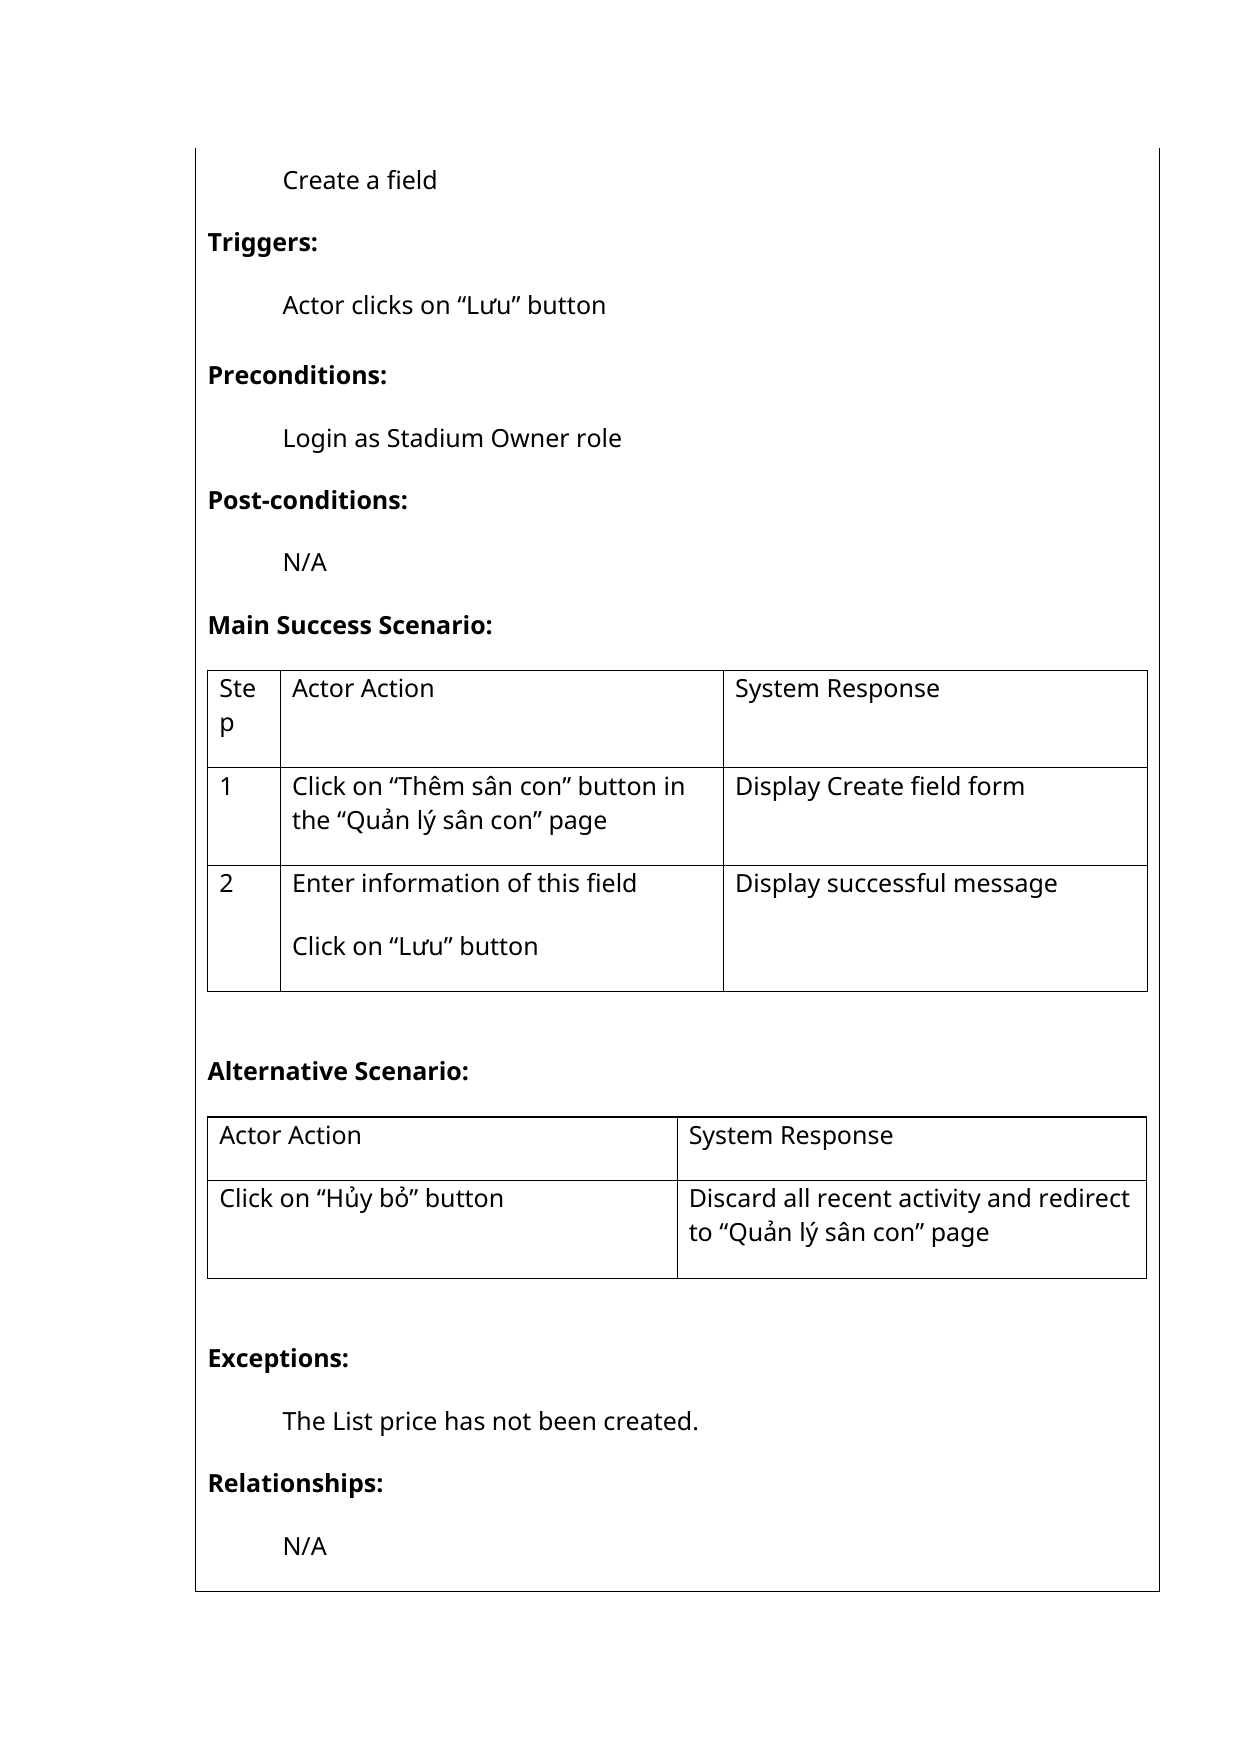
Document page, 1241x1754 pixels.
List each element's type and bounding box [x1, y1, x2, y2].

table_cell [196, 154, 1159, 1591]
